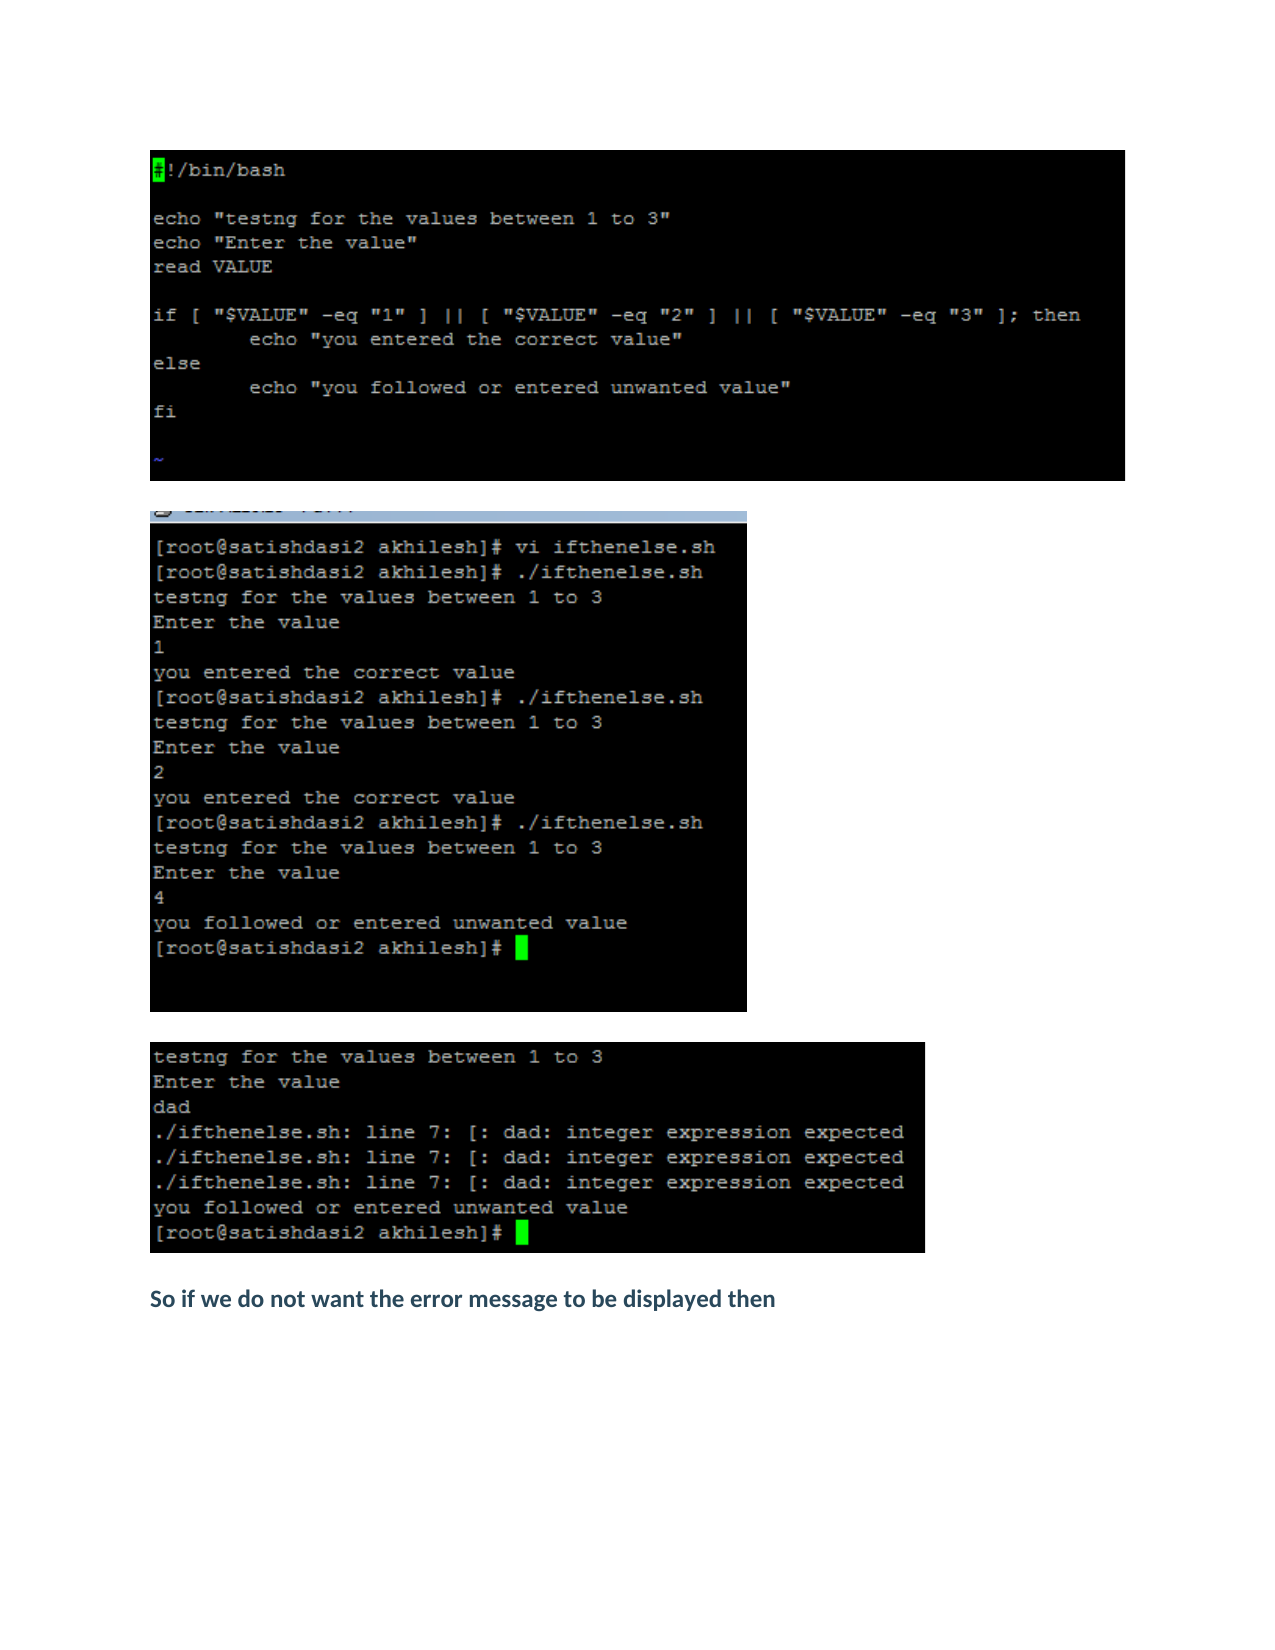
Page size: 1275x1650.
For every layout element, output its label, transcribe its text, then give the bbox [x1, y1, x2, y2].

text So if we do not want the error message to be displayed then [150, 1283, 1125, 1314]
picture [150, 150, 1125, 481]
picture [150, 511, 747, 1012]
picture [150, 1042, 926, 1253]
